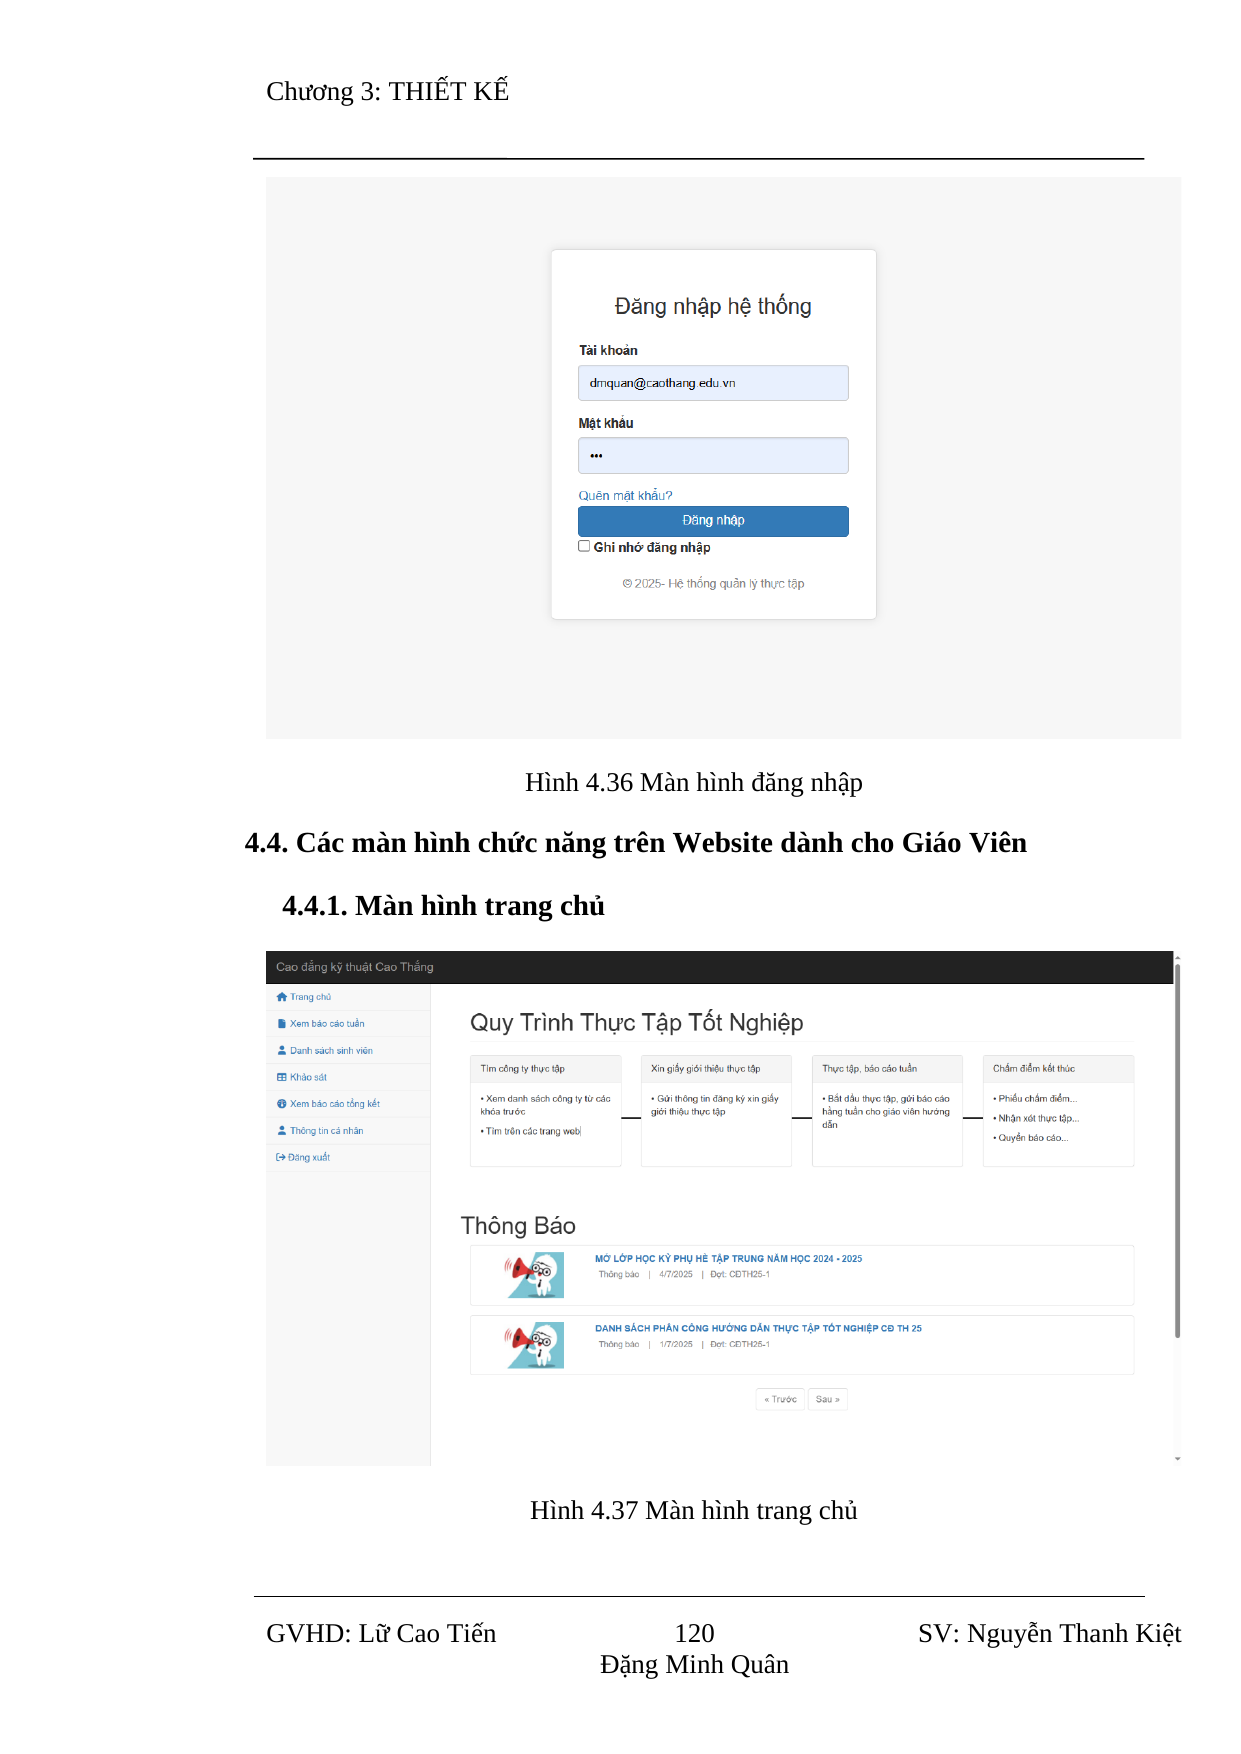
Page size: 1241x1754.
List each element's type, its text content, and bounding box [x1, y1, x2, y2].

subtitle Các màn hình chức năng trên Website dành cho Giáo Viên [244, 825, 1122, 859]
picture [266, 951, 1182, 1466]
subtitle Màn hình trang chủ [282, 888, 1122, 922]
picture [266, 177, 1182, 739]
